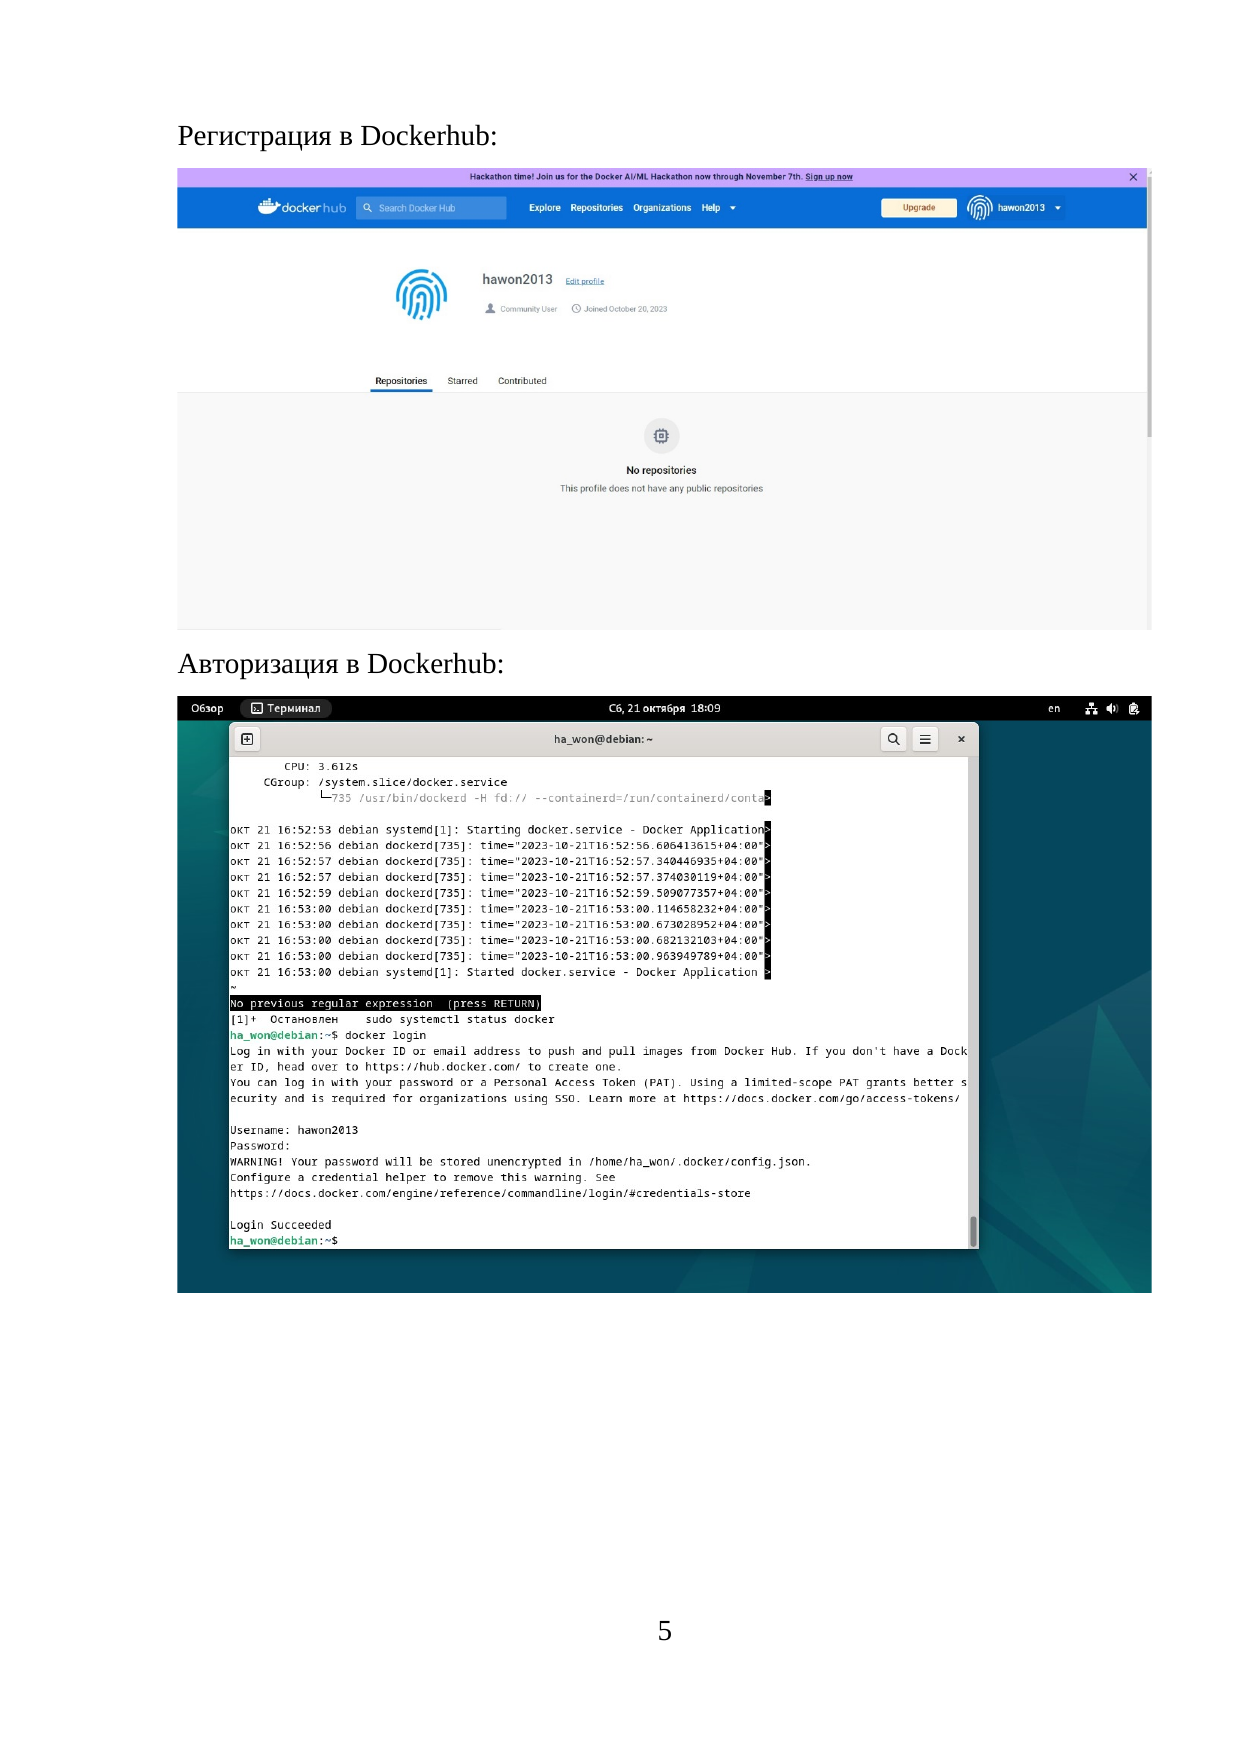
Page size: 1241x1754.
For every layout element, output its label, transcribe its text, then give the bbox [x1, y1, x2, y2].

picture [177, 168, 1152, 630]
text Регистрация в Dockerhub: [177, 118, 1152, 152]
picture [177, 696, 1152, 1293]
text Авторизация в Dockerhub: [177, 646, 1152, 680]
